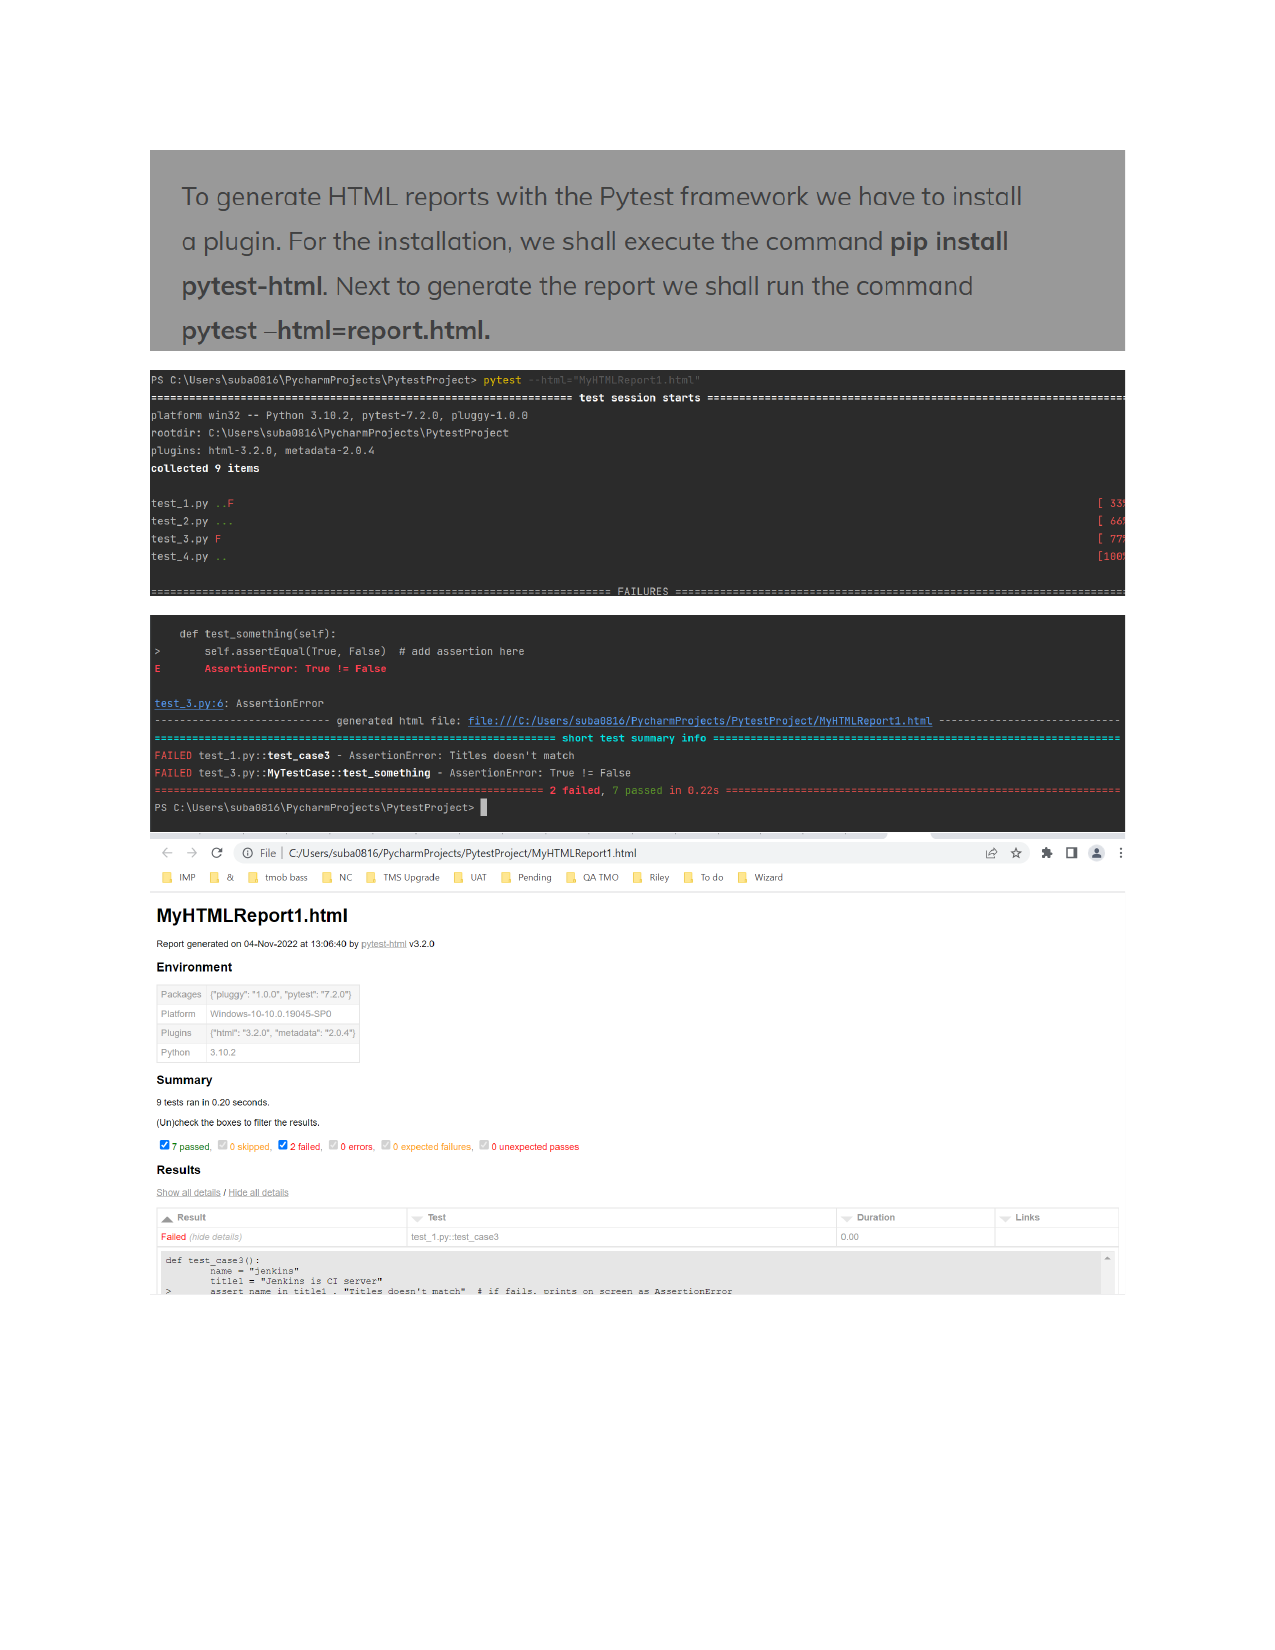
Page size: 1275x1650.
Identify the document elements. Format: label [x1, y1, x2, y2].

picture [150, 150, 1125, 351]
picture [150, 370, 1125, 596]
picture [150, 615, 1125, 832]
picture [150, 833, 1125, 1298]
